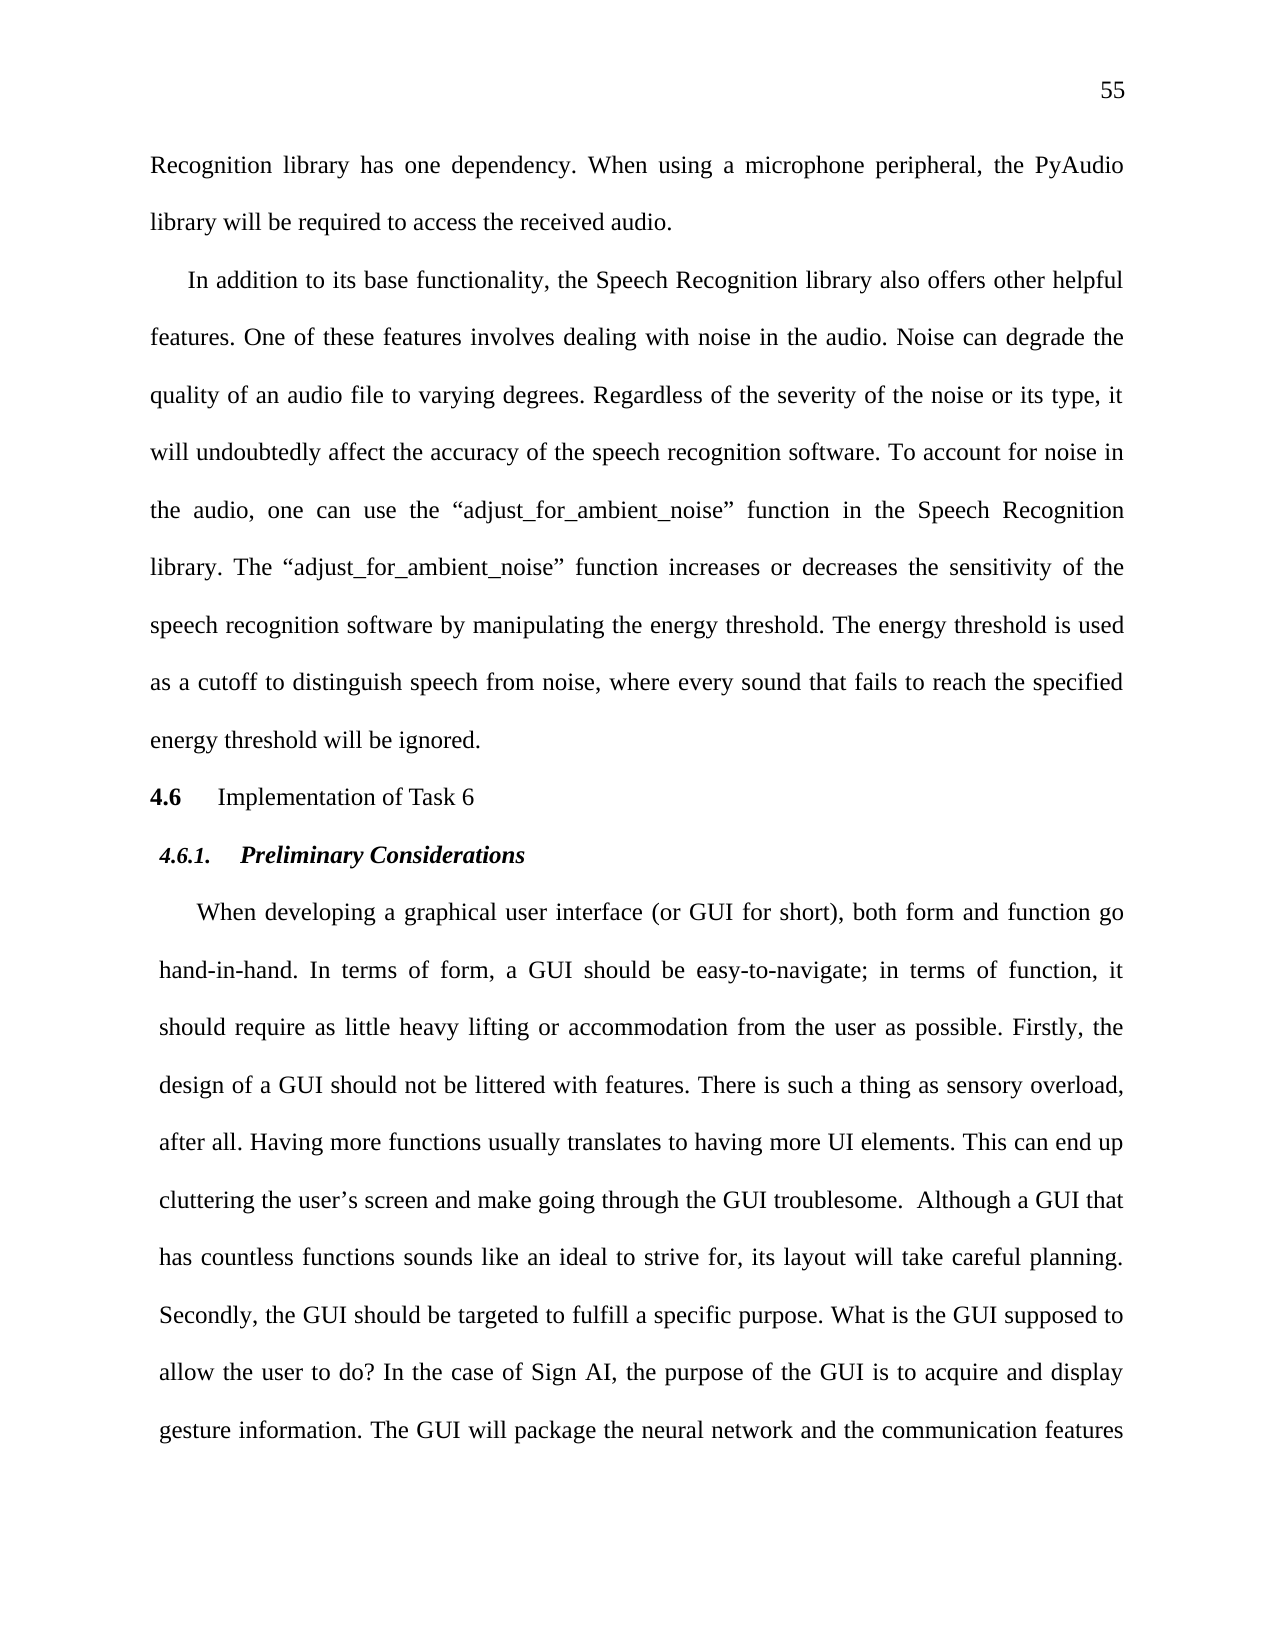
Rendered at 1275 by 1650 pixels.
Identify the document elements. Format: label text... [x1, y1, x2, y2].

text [150, 150, 1125, 236]
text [159, 897, 1125, 1444]
text In addition to its base functionality, the Speech Recognition library also offers other helpful features. One of these features involves dealing with noise in the audio. Noise can degrade the quality of an audio file to varying degrees. Regardless of the severity of the noise or its type, it will undoubtedly affect the accuracy of the speech recognition software. To account for noise in the audio, one can use the “adjust_for_ambient_noise” function in the Speech Recognition library. The “adjust_for_ambient_noise” function increases or decreases the sensitivity of the speech recognition software by manipulating the energy threshold. The energy threshold is used as a cutoff to distinguish speech from noise, where every sound that fails to reach the specified energy threshold will be ignored. [150, 265, 1125, 754]
subtitle Preliminary Considerations [159, 840, 1125, 869]
subtitle Implementation of Task 6 [150, 782, 1125, 811]
